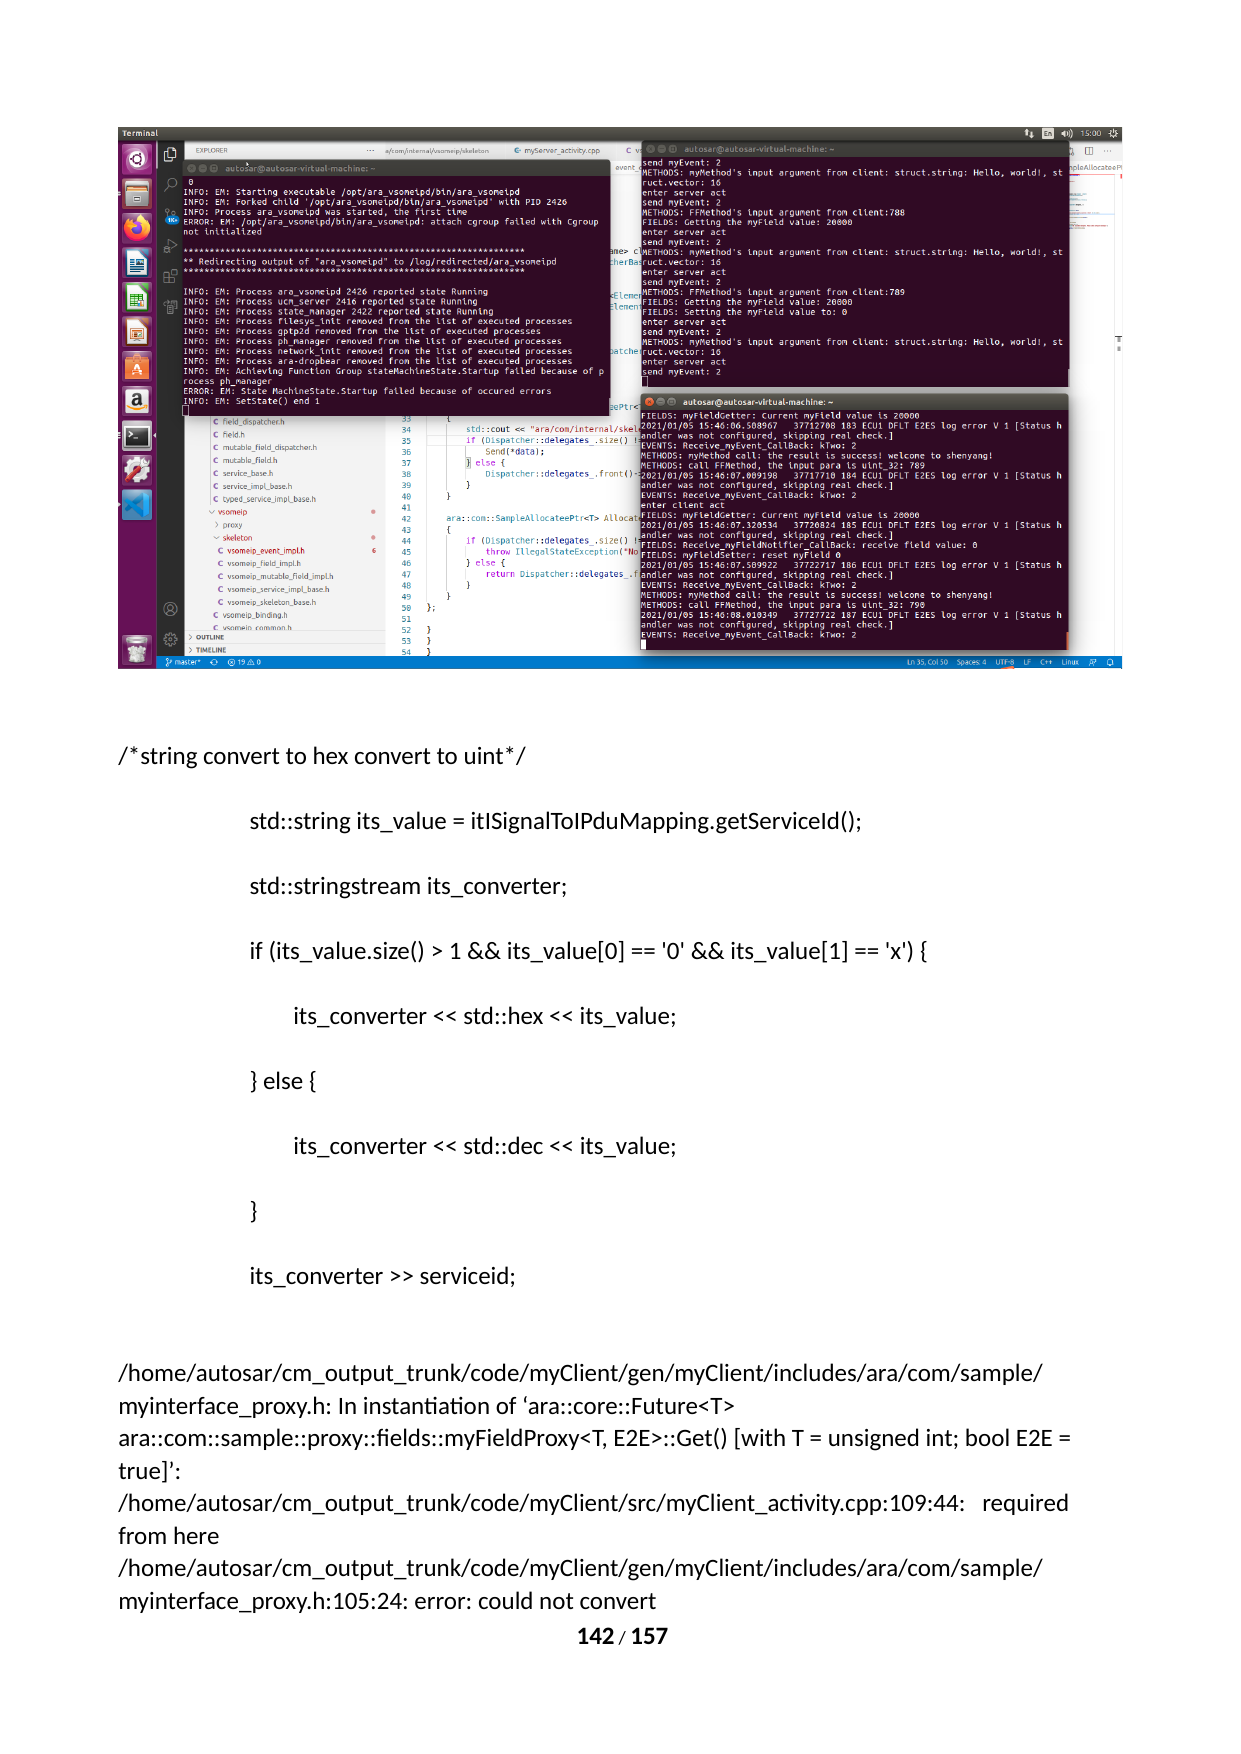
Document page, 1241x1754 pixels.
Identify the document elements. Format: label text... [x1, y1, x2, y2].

text its_converter << std::dec << its_value; [118, 1129, 1122, 1194]
text std::stringstream its_converter; [118, 869, 1122, 934]
text } else { [118, 1064, 1122, 1129]
text if (its_value.size() > 1 && its_value[0] == '0' && its_value[1] == 'x') { [118, 934, 1122, 999]
text /home/autosar/cm_output_trunk/code/myClient/gen/myClient/includes/ara/com/sample/myinterface_proxy.h: In instantiation of ‘ara::core::Future<T> ara::com::sample::proxy::fields::myFieldProxy<T, E2E>::Get() [with T = unsigned int; bool E2E = true]’: [118, 1357, 1122, 1487]
text /*string convert to hex convert to uint*/ [118, 739, 1122, 804]
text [118, 1552, 1122, 1617]
text its_converter >> serviceid; [118, 1259, 1122, 1292]
picture [118, 127, 1123, 669]
text its_converter << std::hex << its_value; [118, 999, 1122, 1064]
text } [118, 1194, 1122, 1259]
text /home/autosar/cm_output_trunk/code/myClient/src/myClient_activity.cpp:109:44: required from here [118, 1487, 1122, 1552]
text std::string its_value = itISignalToIPduMapping.getServiceId(); [118, 804, 1122, 869]
